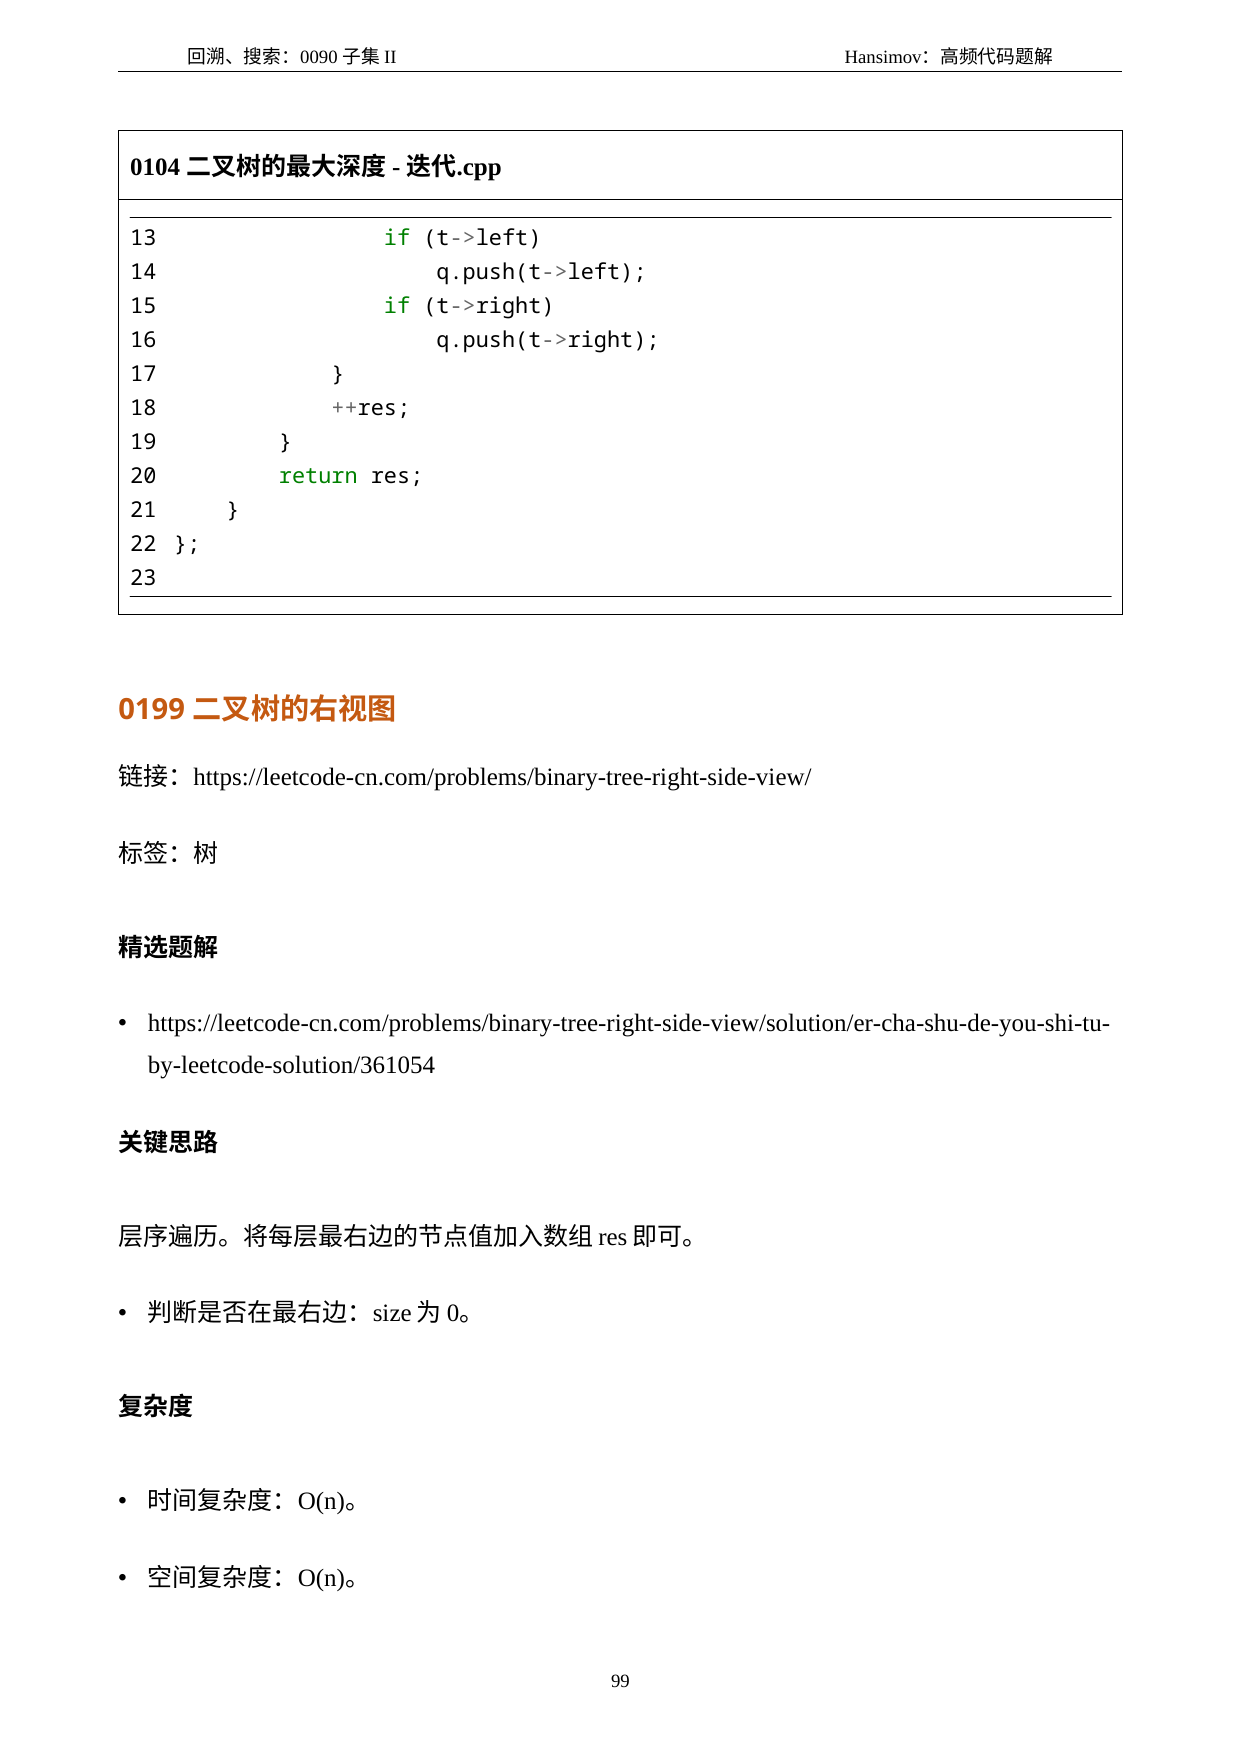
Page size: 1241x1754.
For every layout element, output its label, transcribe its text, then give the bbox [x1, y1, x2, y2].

text 链接：https://leetcode-cn.com/problems/binary-tree-right-side-view/ [118, 741, 1122, 809]
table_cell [119, 200, 1122, 614]
text 判断是否在最右边：size为0。 [118, 1277, 1122, 1345]
subtitle 复杂度 [118, 1371, 1097, 1439]
text 层序遍历。将每层最右边的节点值加入数组res即可。 [118, 1200, 1122, 1268]
text https://leetcode-cn.com/problems/binary-tree-right-side-view/solution/er-cha-shu-de-you-shi-tu-by-leetcode-solution/361054 [118, 1006, 1122, 1082]
text 空间复杂度：O(n)。 [118, 1542, 1122, 1610]
subtitle 精选题解 [118, 912, 1097, 979]
subtitle 关键思路 [118, 1106, 1097, 1174]
text 标签：树 [118, 818, 1122, 886]
subtitle 0199 二叉树的右视图 [118, 673, 1097, 741]
table_header 0104 二叉树的最大深度 - 迭代.cpp [119, 131, 1122, 199]
text 时间复杂度：O(n)。 [118, 1465, 1122, 1533]
